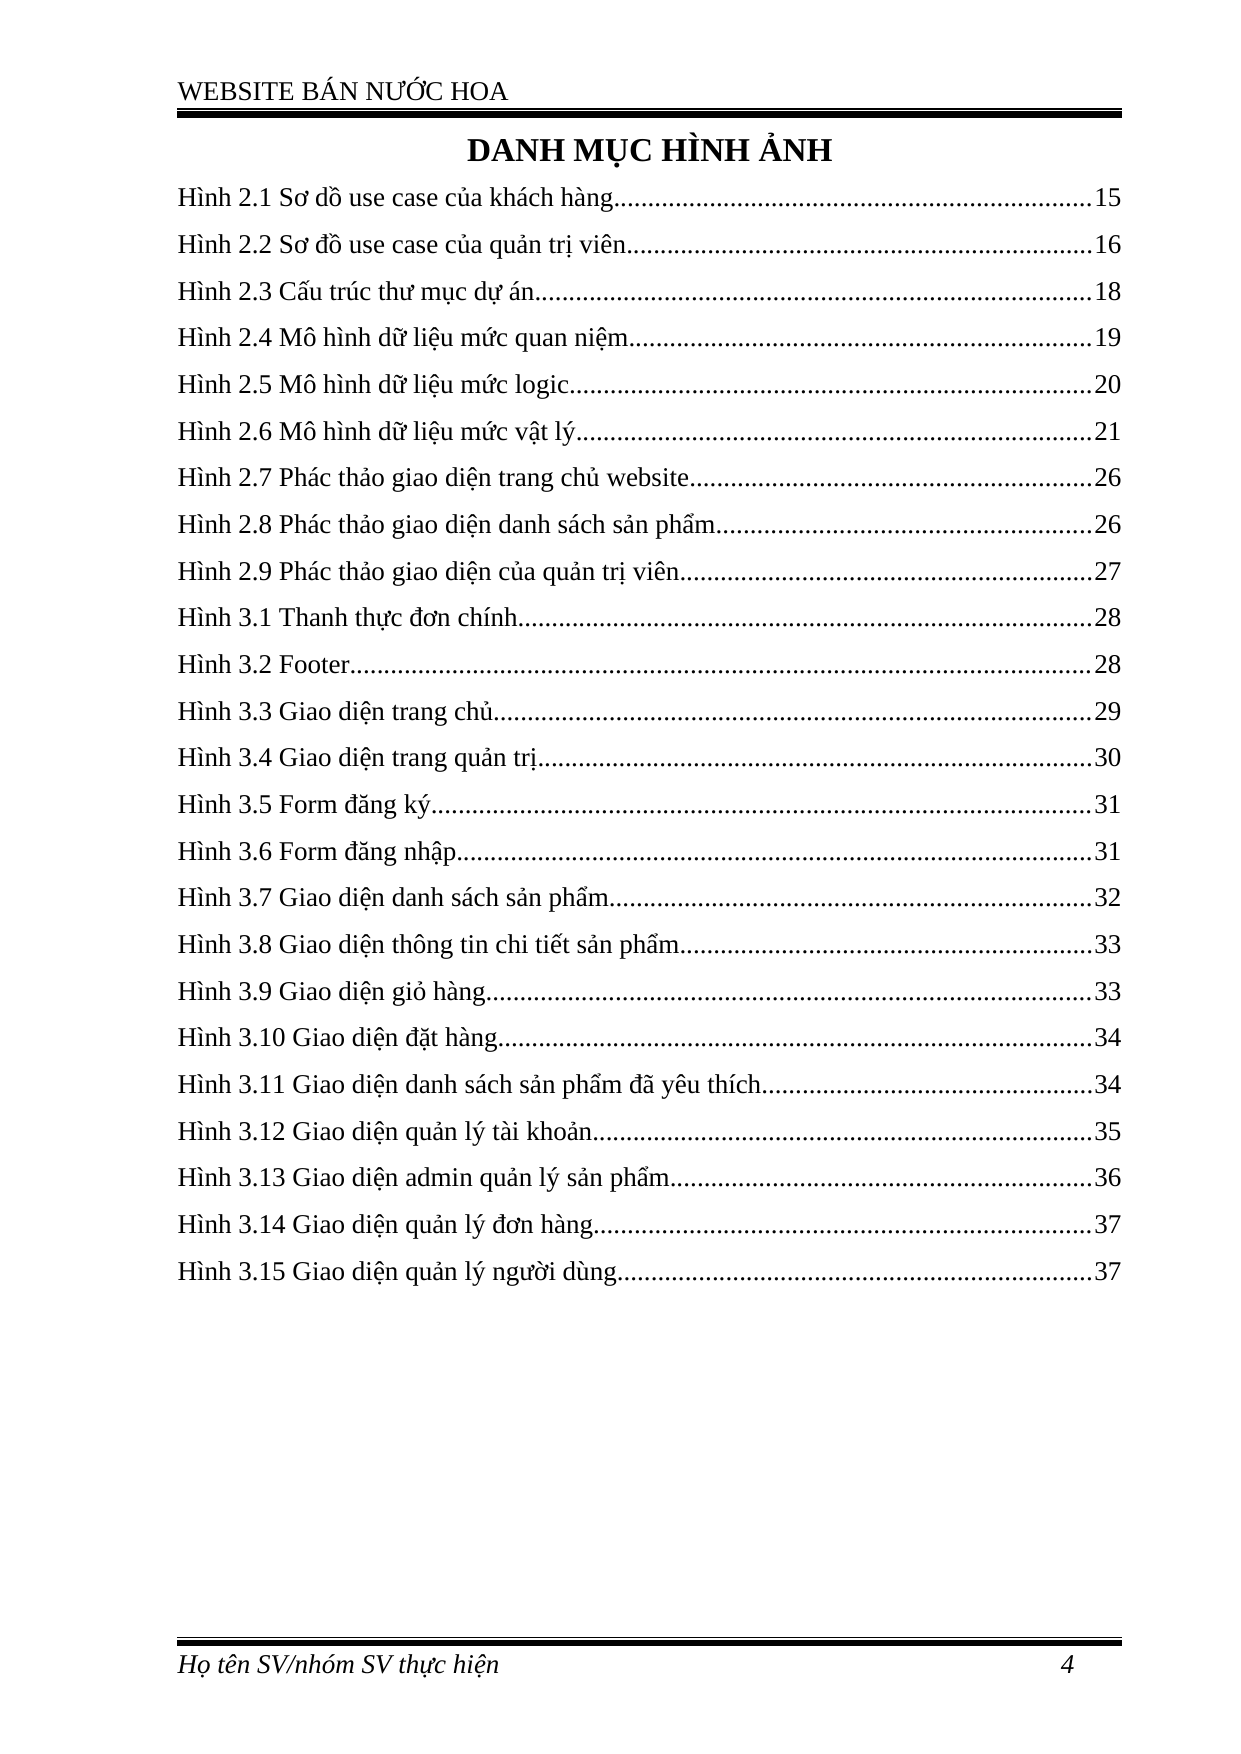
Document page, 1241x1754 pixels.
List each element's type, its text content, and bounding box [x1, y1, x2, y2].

text Hình 3.3 Giao diện trang chủ 29 [177, 695, 1122, 726]
text Hình 2.9 Phác thảo giao diện của quản trị viên 27 [177, 555, 1122, 586]
text Hình 3.1 Thanh thực đơn chính 28 [177, 601, 1122, 633]
text Hình 2.8 Phác thảo giao diện danh sách sản phẩm 26 [177, 508, 1122, 539]
text Hình 3.15 Giao diện quản lý người dùng 37 [177, 1255, 1122, 1286]
text Hình 3.4 Giao diện trang quản trị 30 [177, 741, 1122, 773]
text Hình 2.5 Mô hình dữ liệu mức logic 20 [177, 368, 1122, 399]
text Hình 2.7 Phác thảo giao diện trang chủ website 26 [177, 461, 1122, 493]
text Hình 3.8 Giao diện thông tin chi tiết sản phẩm 33 [177, 928, 1122, 959]
text Hình 3.14 Giao diện quản lý đơn hàng 37 [177, 1208, 1122, 1239]
text DANH MỤC HÌNH ẢNH [177, 131, 1122, 169]
text Hình 2.1 Sơ dồ use case của khách hàng 15 [177, 181, 1122, 213]
text Hình 3.6 Form đăng nhập 31 [177, 835, 1122, 866]
text Hình 2.6 Mô hình dữ liệu mức vật lý 21 [177, 415, 1122, 446]
text Hình 3.12 Giao diện quản lý tài khoản 35 [177, 1115, 1122, 1146]
text Hình 3.10 Giao diện đặt hàng 34 [177, 1021, 1122, 1053]
text Hình 2.2 Sơ đồ use case của quản trị viên 16 [177, 228, 1122, 259]
text Hình 3.2 Footer 28 [177, 648, 1122, 679]
text Hình 2.3 Cấu trúc thư mục dự án 18 [177, 275, 1122, 306]
text Hình 2.4 Mô hình dữ liệu mức quan niệm 19 [177, 321, 1122, 353]
text Hình 3.11 Giao diện danh sách sản phẩm đã yêu thích 34 [177, 1068, 1122, 1099]
text Hình 3.5 Form đăng ký 31 [177, 788, 1122, 819]
text Hình 3.7 Giao diện danh sách sản phẩm 32 [177, 881, 1122, 913]
text Hình 3.9 Giao diện giỏ hàng 33 [177, 975, 1122, 1006]
text Hình 3.13 Giao diện admin quản lý sản phẩm 36 [177, 1161, 1122, 1193]
